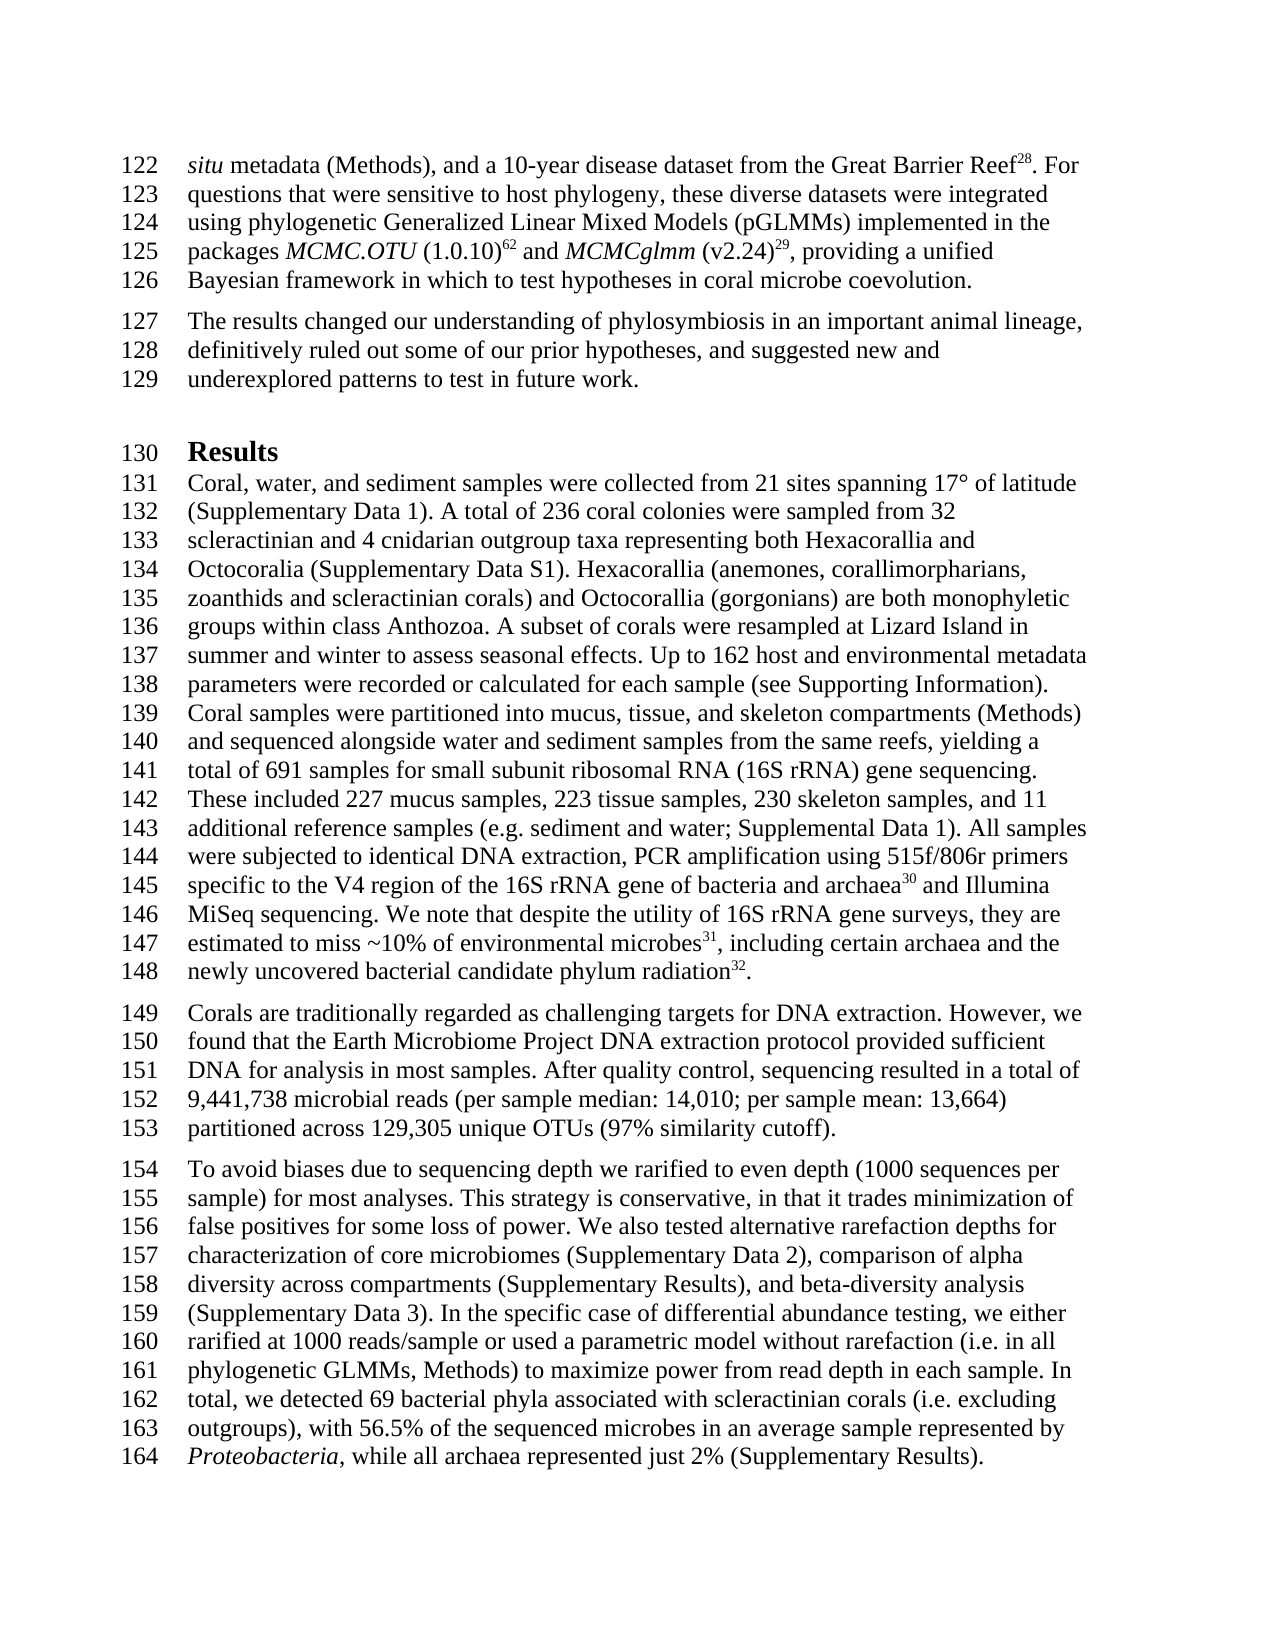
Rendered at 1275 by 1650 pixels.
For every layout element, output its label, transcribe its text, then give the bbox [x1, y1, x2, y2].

text The results changed our understanding of phylosymbiosis in an important animal lineage, definitively ruled out some of our prior hypotheses, and suggested new and underexplored patterns to test in future work. [187, 306, 1087, 392]
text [187, 150, 1087, 294]
text Coral, water, and sediment samples were collected from 21 sites spanning 17° of latitude (Supplementary Data 1). A total of 236 coral colonies were sampled from 32 scleractinian and 4 cnidarian outgroup taxa representing both Hexacorallia and Octocoralia (Supplementary Data S1). Hexacorallia (anemones, corallimorpharians, zoanthids and scleractinian corals) and Octocorallia (gorgonians) are both monophyletic groups within class Anthozoa. A subset of corals were resampled at Lizard Island in summer and winter to assess seasonal effects. Up to 162 host and environmental metadata parameters were recorded or calculated for each sample (see Supporting Information). Coral samples were partitioned into mucus, tissue, and skeleton compartments (Methods) and sequenced alongside water and sediment samples from the same reefs, yielding a total of 691 samples for small subunit ribosomal RNA (16S rRNA) gene sequencing. These included 227 mucus samples, 223 tissue samples, 230 skeleton samples, and 11 additional reference samples (e.g. sediment and water; Supplemental Data 1). All samples were subjected to identical DNA extraction, PCR amplification using 515f/806r primers specific to the V4 region of the 16S rRNA gene of bacteria and archaea30 and Illumina MiSeq sequencing. We note that despite the utility of 16S rRNA gene surveys, they are estimated to miss ~10% of environmental microbes31, including certain archaea and the newly uncovered bacterial candidate phylum radiation32. [187, 468, 1087, 985]
text Corals are traditionally regarded as challenging targets for DNA extraction. However, we found that the Earth Microbiome Project DNA extraction protocol provided sufficient DNA for analysis in most samples. After quality control, sequencing resulted in a total of 9,441,738 microbial reads (per sample median: 14,010; per sample mean: 13,664) partitioned across 129,305 unique OTUs (97% similarity cutoff). [187, 998, 1087, 1141]
text Results [187, 434, 1087, 468]
text To avoid biases due to sequencing depth we rarified to even depth (1000 sequences per sample) for most analyses. This strategy is conservative, in that it trades minimization of false positives for some loss of power. We also tested alternative rarefaction depths for characterization of core microbiomes (Supplementary Data 2), comparison of alpha diversity across compartments (Supplementary Results), and beta-diversity analysis (Supplementary Data 3). In the specific case of differential abundance testing, we either rarified at 1000 reads/sample or used a parametric model without rarefaction (i.e. in all phylogenetic GLMMs, Methods) to maximize power from read depth in each sample. In total, we detected 69 bacterial phyla associated with scleractinian corals (i.e. excluding outgroups), with 56.5% of the sequenced microbes in an average sample represented by Proteobacteria, while all archaea represented just 2% (Supplementary Results). [187, 1154, 1087, 1470]
